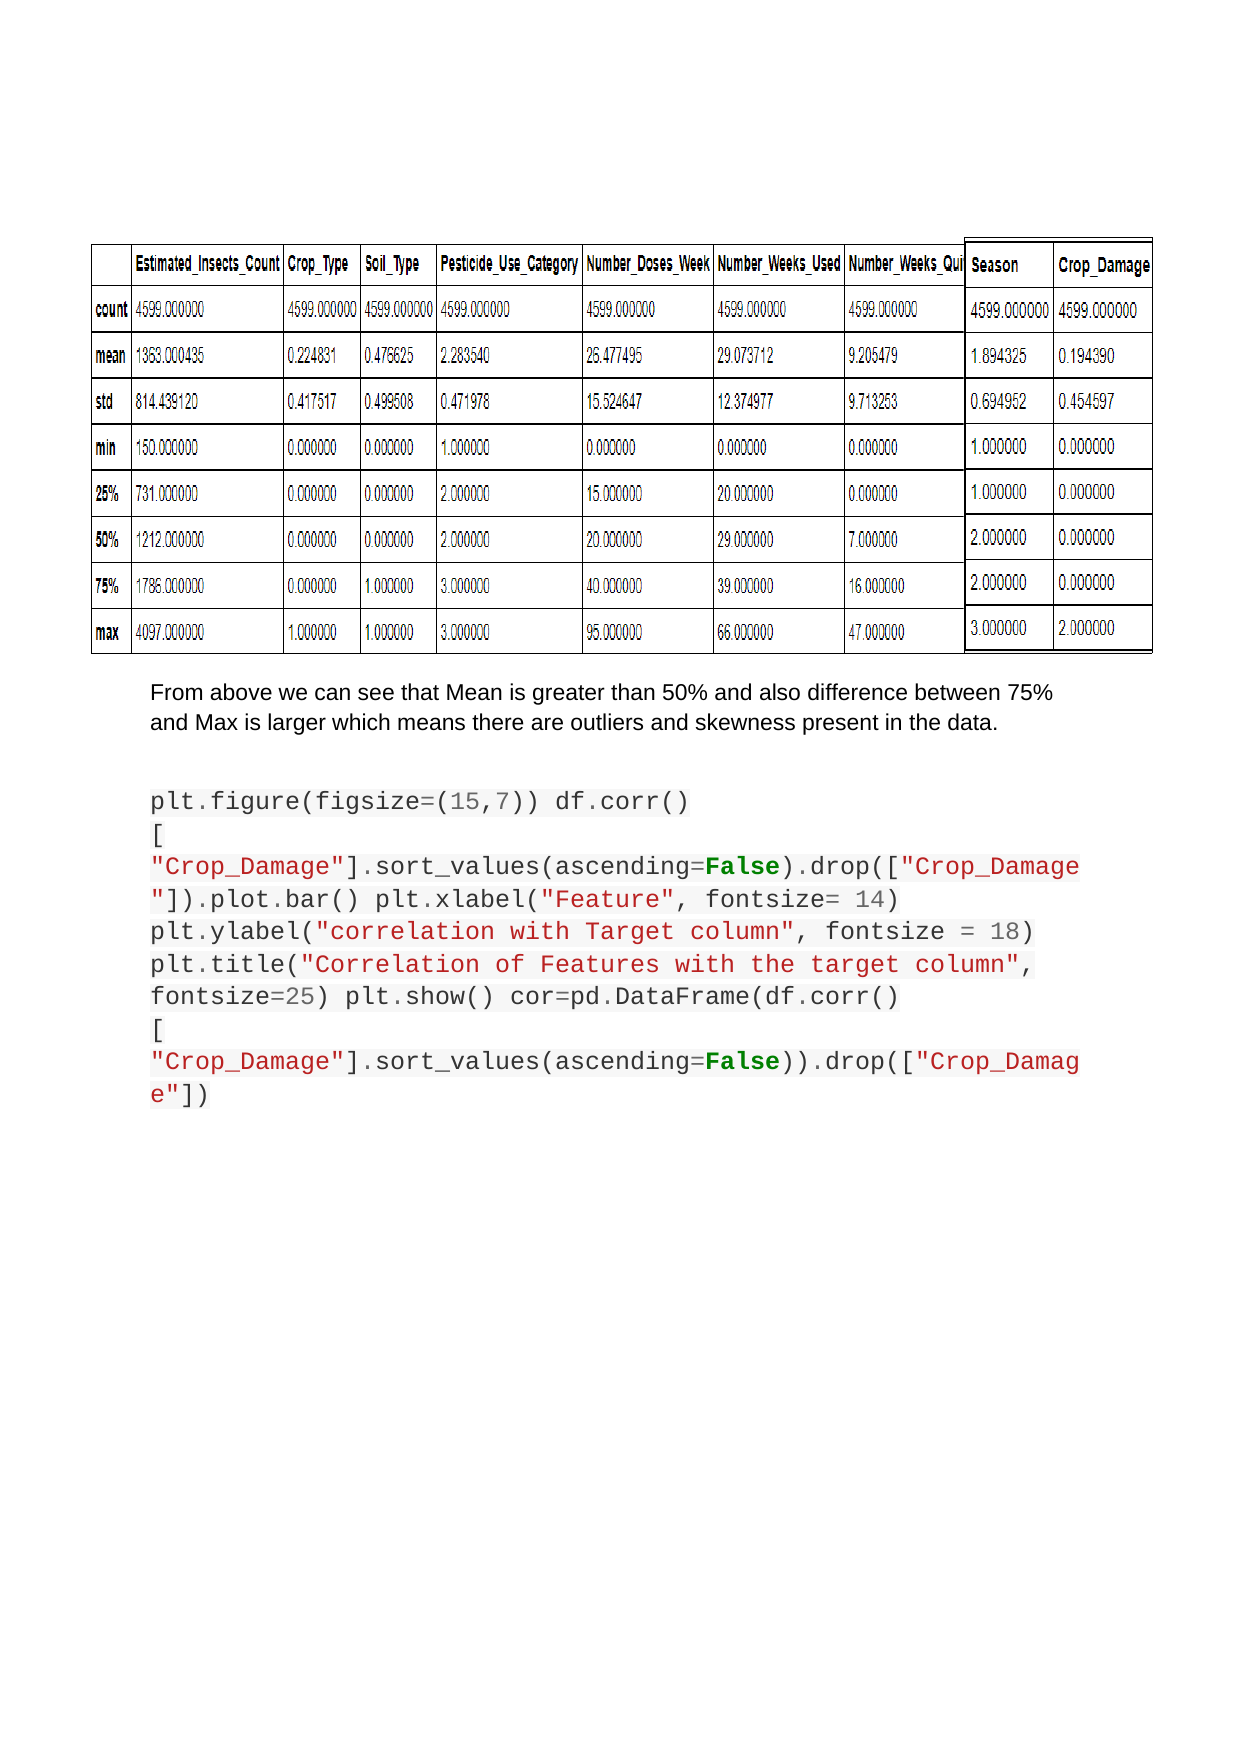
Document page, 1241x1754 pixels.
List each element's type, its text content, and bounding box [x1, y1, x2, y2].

text plt.figure(figsize=(15,7)) df.corr()["Crop_Damage"].sort_values(ascending=False).drop(["Crop_Damage"]).plot.bar() plt.xlabel("Feature", fontsize= 14) plt.ylabel("correlation with Target column", fontsize = 18) plt.title("Correlation of Features with the target column", fontsize=25) plt.show() cor=pd.DataFrame(df.corr()["Crop_Damage"].sort_values(ascending=False)).drop(["Crop_Damage"]) [150, 760, 1090, 1109]
picture [965, 238, 1152, 653]
text From above we can see that Mean is greater than 50% and also difference between 75% and Max is larger which means there are outliers and skewness present in the data. [150, 678, 1090, 735]
picture [92, 245, 964, 653]
